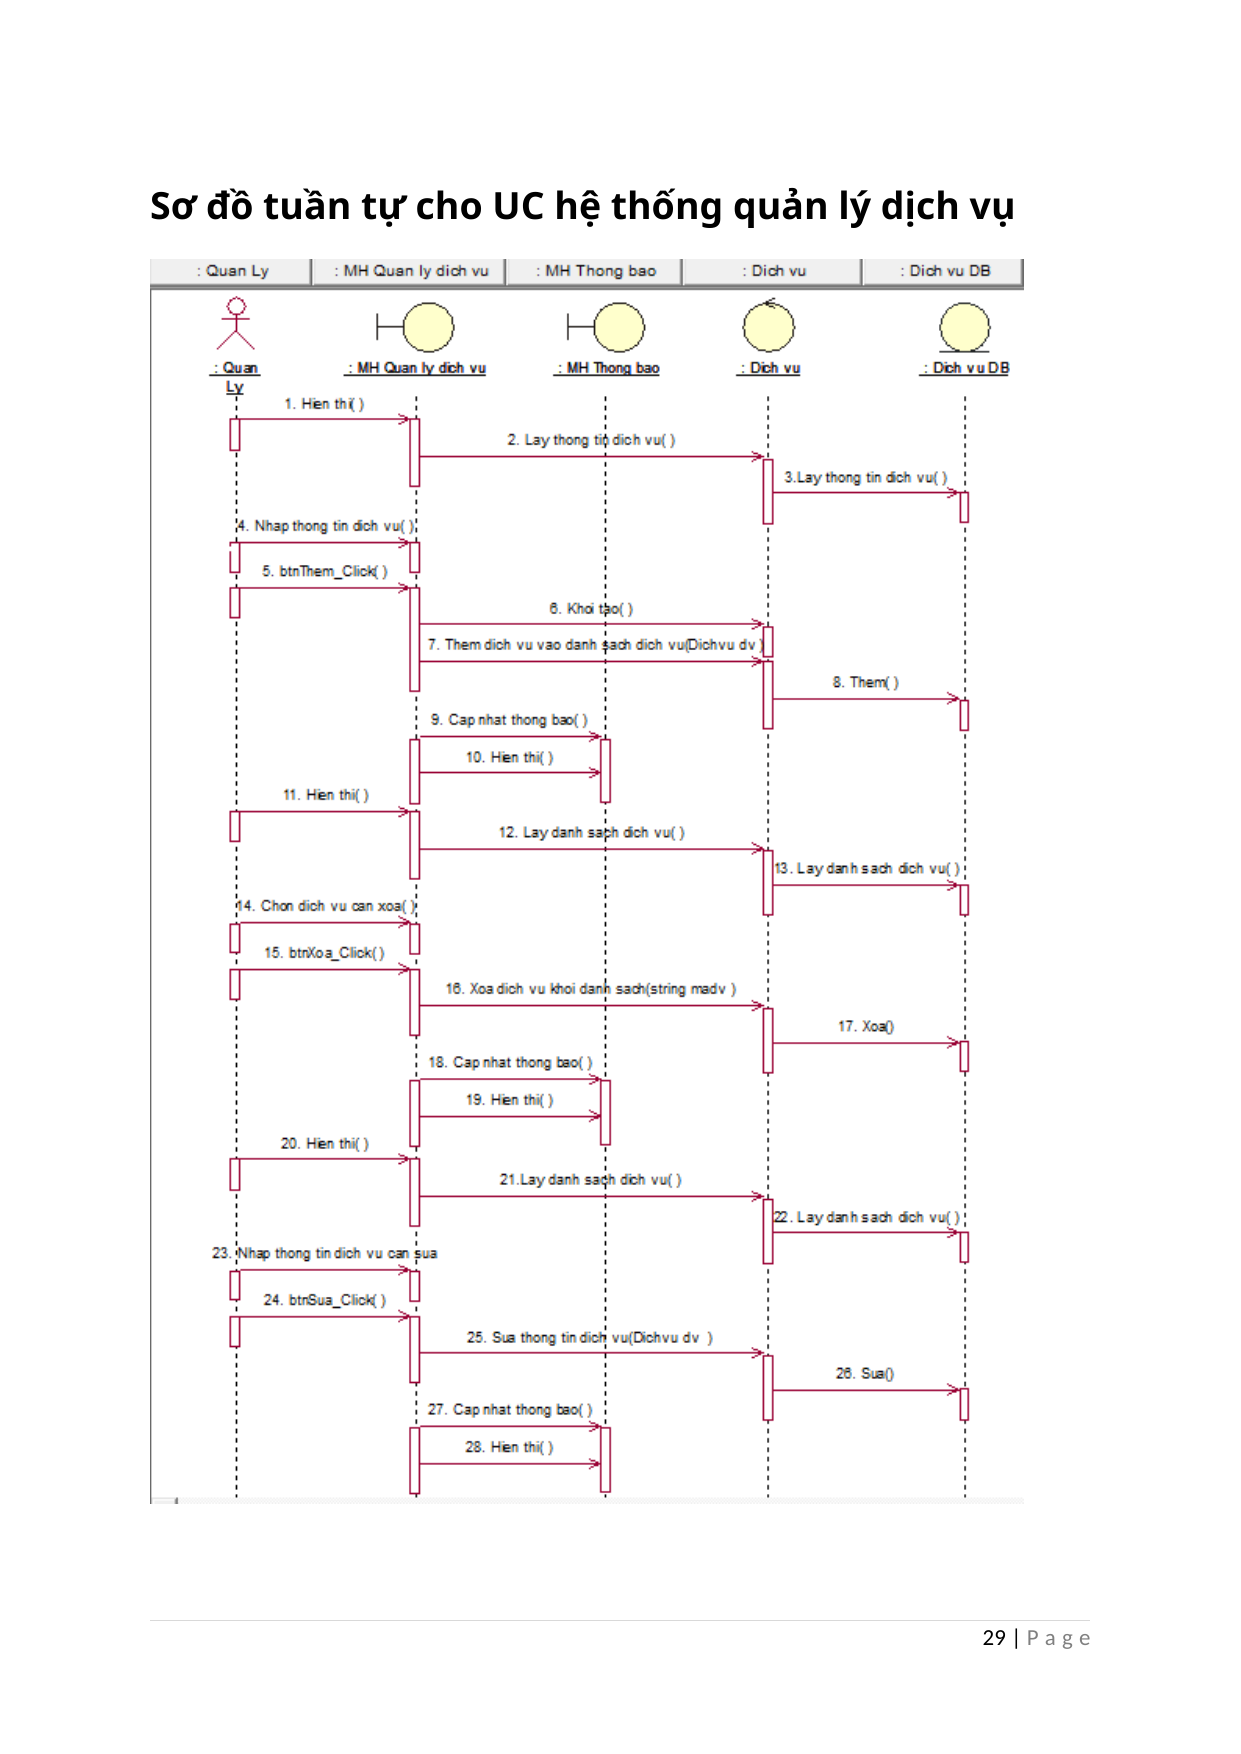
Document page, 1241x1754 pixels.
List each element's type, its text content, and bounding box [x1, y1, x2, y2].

picture [150, 259, 1024, 1504]
subtitle Sơ đồ tuần tự cho UC hệ thống quản lý dịch vụ [150, 179, 1090, 230]
